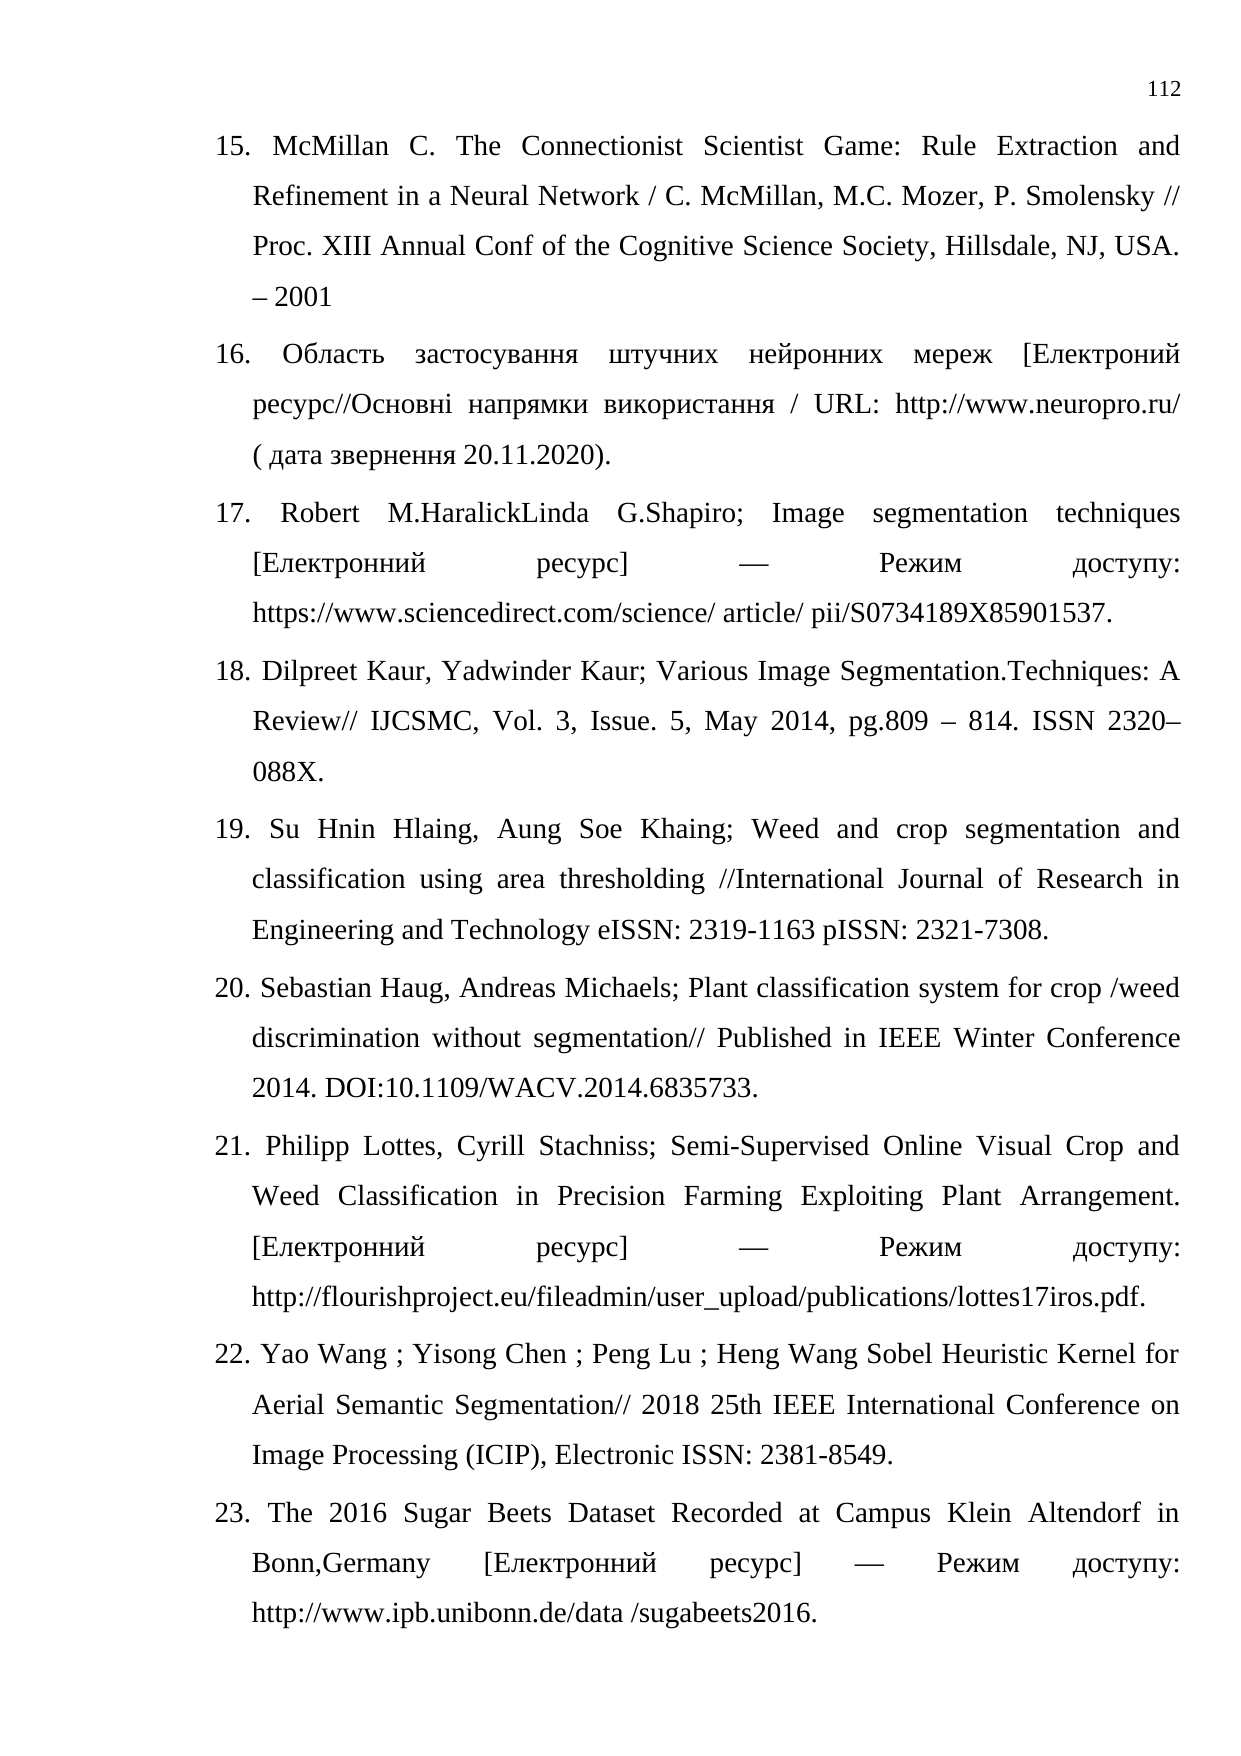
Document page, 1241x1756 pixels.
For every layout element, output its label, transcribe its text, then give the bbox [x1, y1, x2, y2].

list Su Hnin Hlaing, Aung Soe Khaing; Weed and crop segmentation and classification using area thresholding //International Journal of Research in Engineering and Technology eISSN: 2319-1163 pISSN: 2321-7308. [214, 811, 1181, 946]
list Robert M.HaralickLinda G.Shapiro; Image segmentation techniques [Електронний ресурс] — Режим доступу: https://www.sciencedirect.com/science/ article/ pii/S0734189X85901537. [215, 495, 1181, 629]
list Sebastian Haug, Andreas Michaels; Plant classification system for crop /weed discrimination without segmentation// Published in IEEE Winter Conference 2014. DOI:10.1109/WACV.2014.6835733. [214, 970, 1181, 1104]
list Yao Wang ; Yisong Chen ; Peng Lu ; Heng Wang Sobel Heuristic Kernel for Aerial Semantic Segmentation// 2018 25th IEEE International Conference on Image Processing (ICIP), Electronic ISSN: 2381-8549. [214, 1337, 1181, 1471]
list The 2016 Sugar Beets Dataset Recorded at Campus Klein Altendorf in Bonn,Germany [Електронний ресурс] — Режим доступу: http://www.ipb.unibonn.de/data /sugabeets2016. [214, 1495, 1181, 1629]
list Dilpreet Kaur, Yadwinder Kaur; Various Image Segmentation.Techniques: A Review// IJCSMC, Vol. 3, Issue. 5, May 2014, pg.809 – 814. ISSN 2320–088X. [215, 653, 1181, 787]
list Philipp Lottes, Cyrill Stachniss; Semi-Supervised Online Visual Crop and Weed Classification in Precision Farming Exploiting Plant Arrangement. [Електронний ресурс] — Режим доступу: http://flourishproject.eu/fileadmin/user_upload/publications/lottes17iros.pdf. [214, 1128, 1181, 1312]
list McMillan C. The Connectionist Scientist Game: Rule Extraction and Refinement in a Neural Network / C. McMillan, M.C. Mozer, P. Smolensky // Proc. XIII Annual Conf of the Cognitive Science Society, Hillsdale, NJ, USA. – 2001 [215, 128, 1181, 312]
list Область застосування штучних нейронних мереж [Електроний ресурс//Основні напрямки використання / URL: http://www.neuropro.ru/ ( дата звернення 20.11.2020). [215, 336, 1181, 471]
